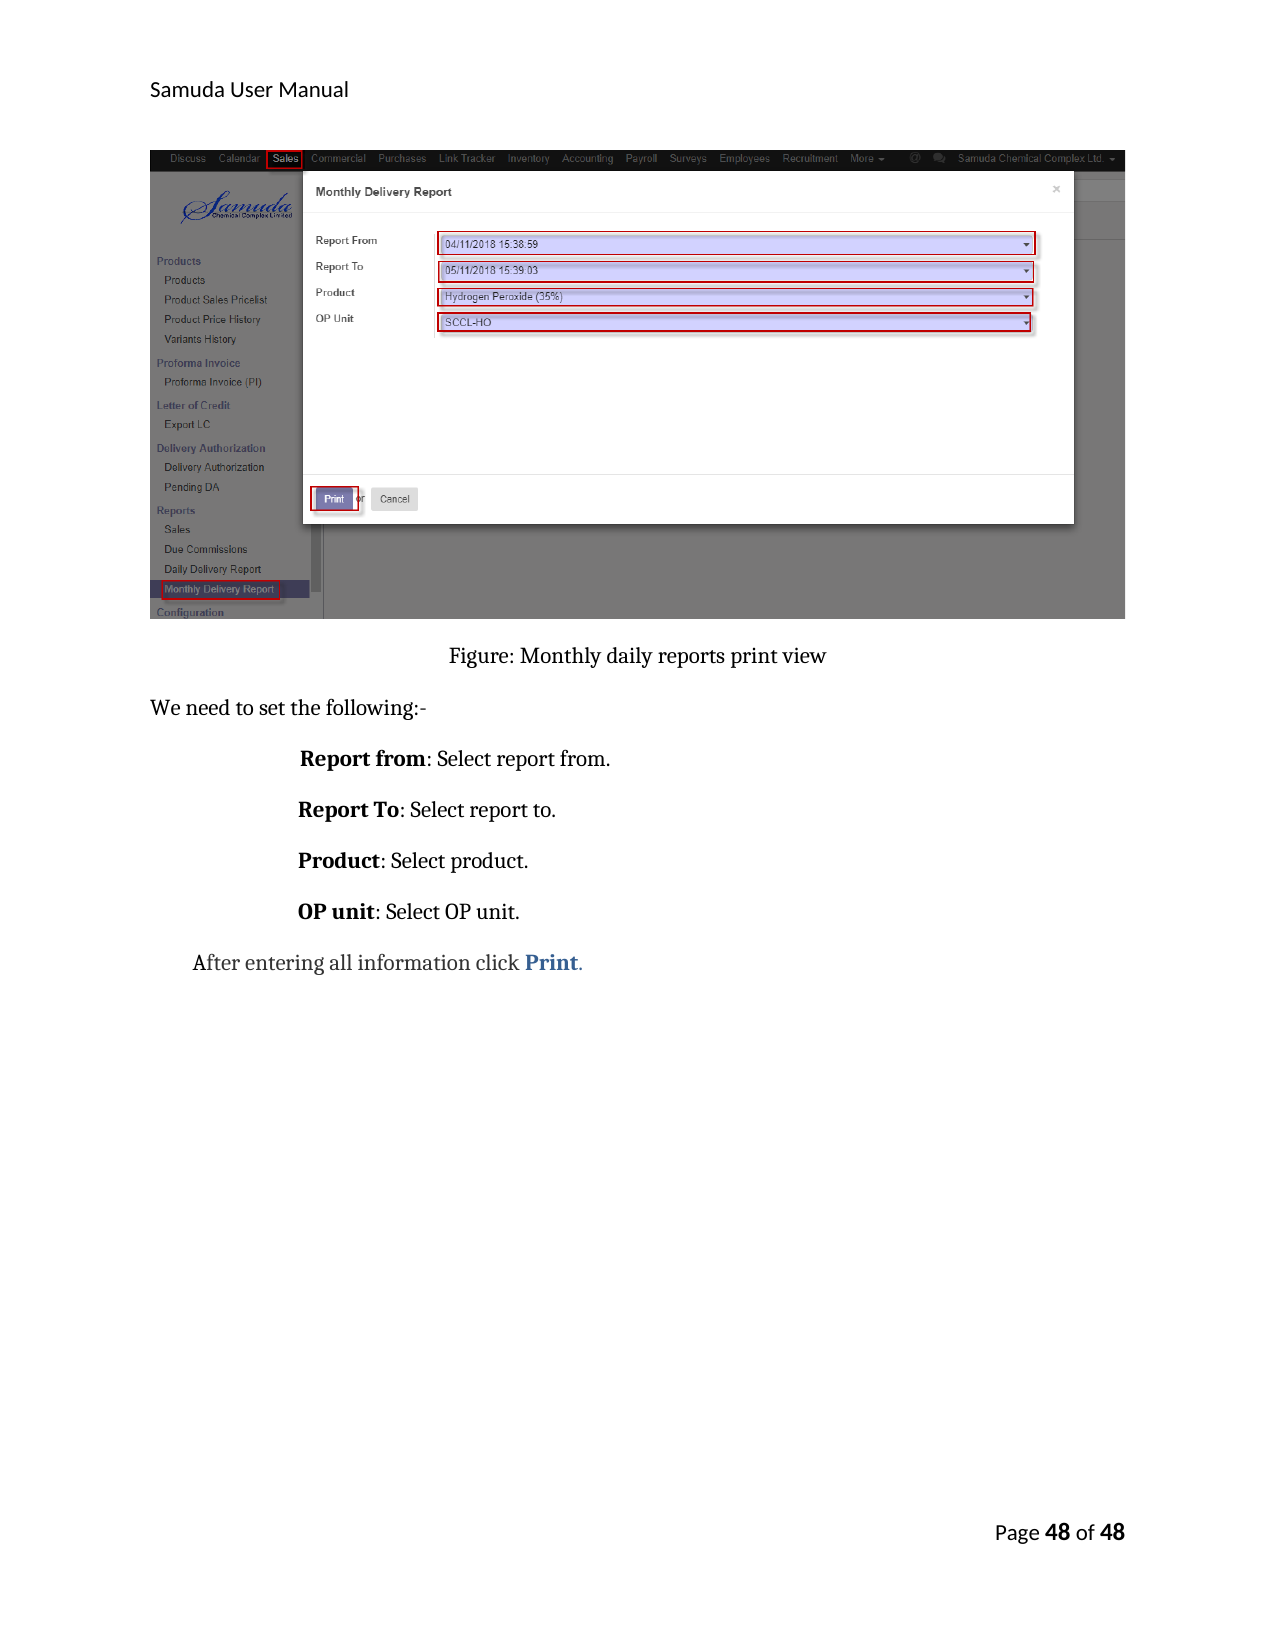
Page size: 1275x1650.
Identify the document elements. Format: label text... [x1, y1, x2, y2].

text After entering all information click Print. [187, 949, 1125, 976]
text Report To: Select report to. [187, 796, 1125, 823]
text OP unit: Select OP unit. [187, 898, 1125, 925]
text Figure: Monthly daily reports print view [150, 643, 1125, 669]
text Product: Select product. [187, 847, 1125, 874]
picture [150, 150, 1125, 619]
text Report from: Select report from. [187, 745, 1125, 772]
text We need to set the following:- [150, 694, 1125, 721]
